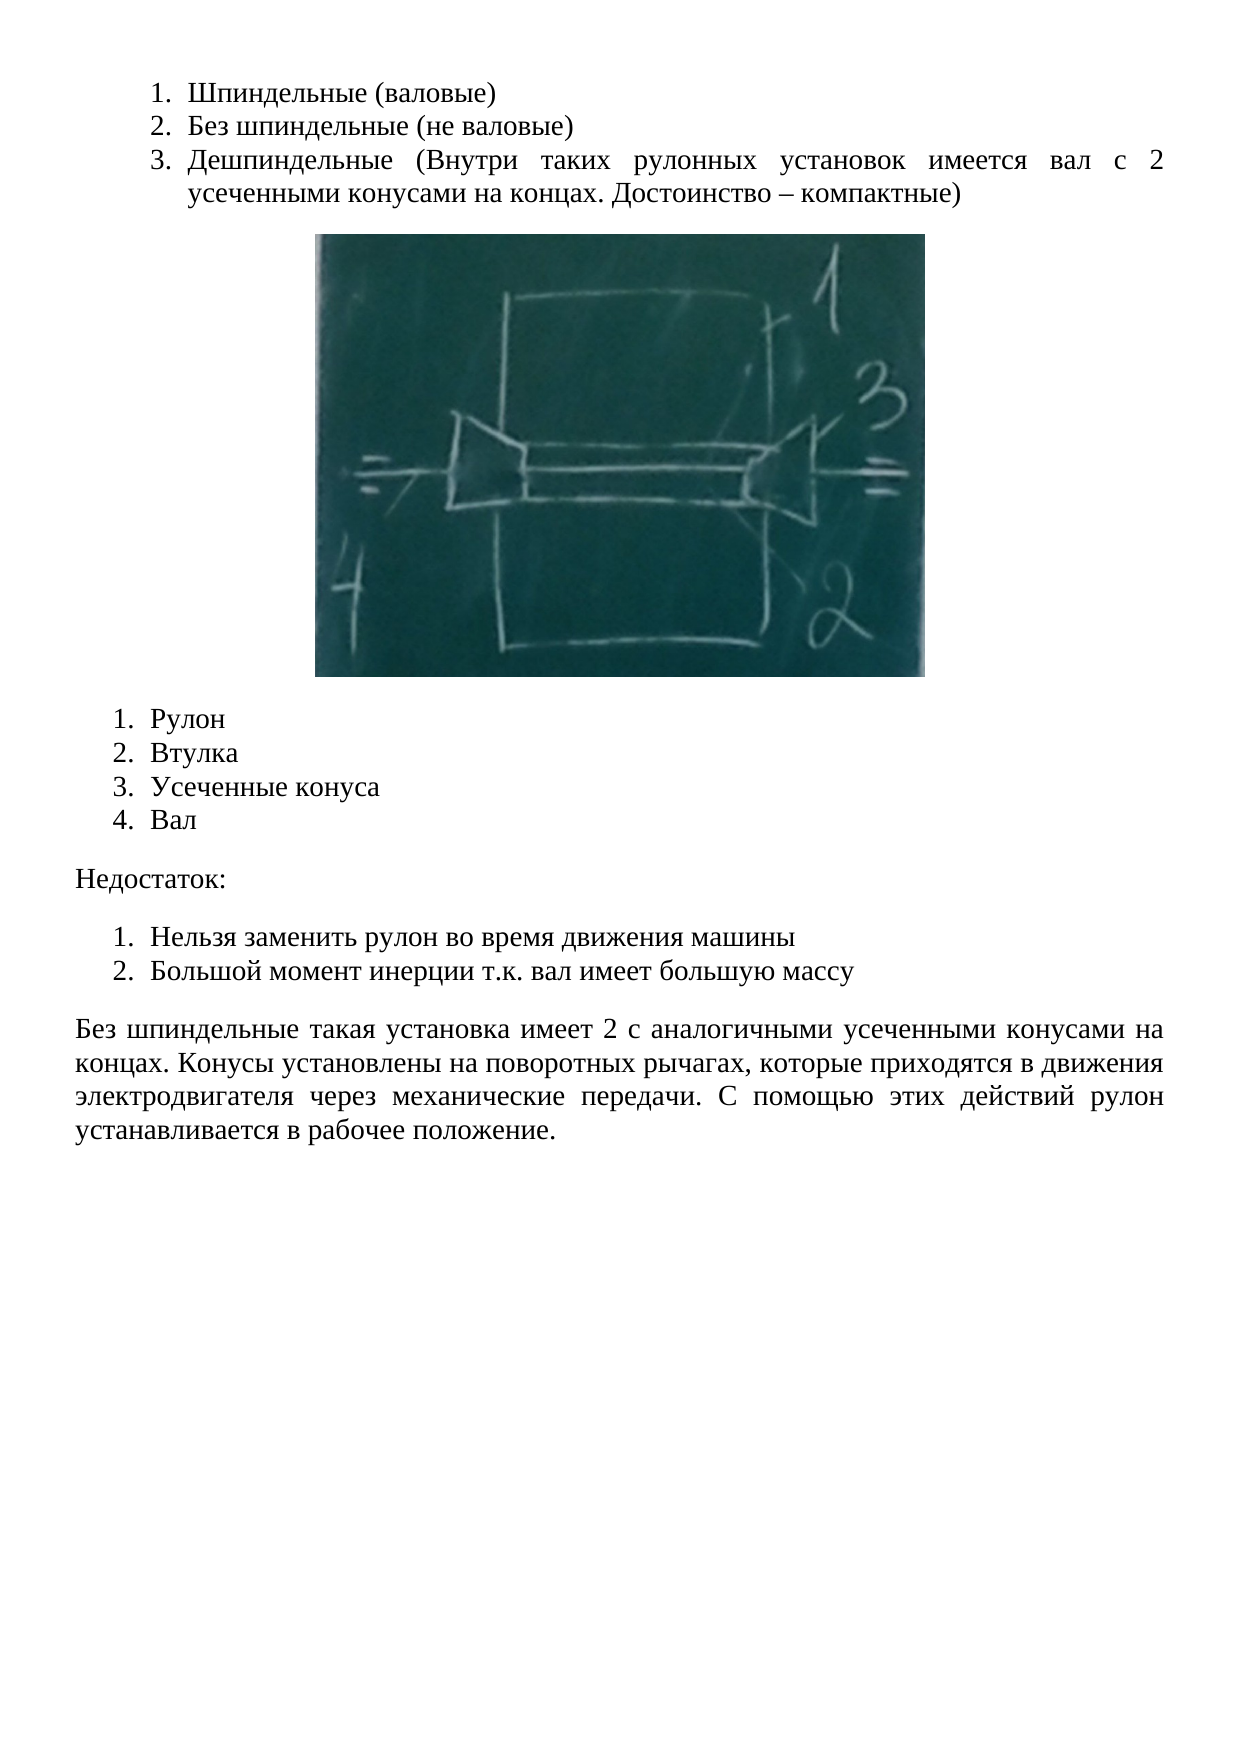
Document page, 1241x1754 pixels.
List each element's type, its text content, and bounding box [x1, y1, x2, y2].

text Недостаток: [75, 861, 1165, 894]
list Без шпиндельные (не валовые) [150, 108, 1165, 142]
list Рулон [112, 702, 1165, 735]
list Шпиндельные (валовые) [150, 75, 1165, 108]
picture [315, 234, 925, 677]
list Большой момент инерции т.к. вал имеет большую массу [112, 953, 1165, 986]
list Втулка [112, 735, 1165, 769]
text Без шпиндельные такая установка имеет 2 с аналогичными усеченными конусами на концах. Конусы установлены на поворотных рычагах, которые приходятся в движения электродвигателя через механические передачи. С помощью этих действий рулон устанавливается в рабочее положение. [75, 1011, 1165, 1146]
list Нельзя заменить рулон во время движения машины [112, 919, 1165, 953]
list Усеченные конуса [112, 769, 1165, 802]
list Вал [112, 802, 1165, 836]
list Дешпиндельные (Внутри таких рулонных установок имеется вал с 2 усеченными конусами на концах. Достоинство – компактные) [150, 142, 1165, 209]
